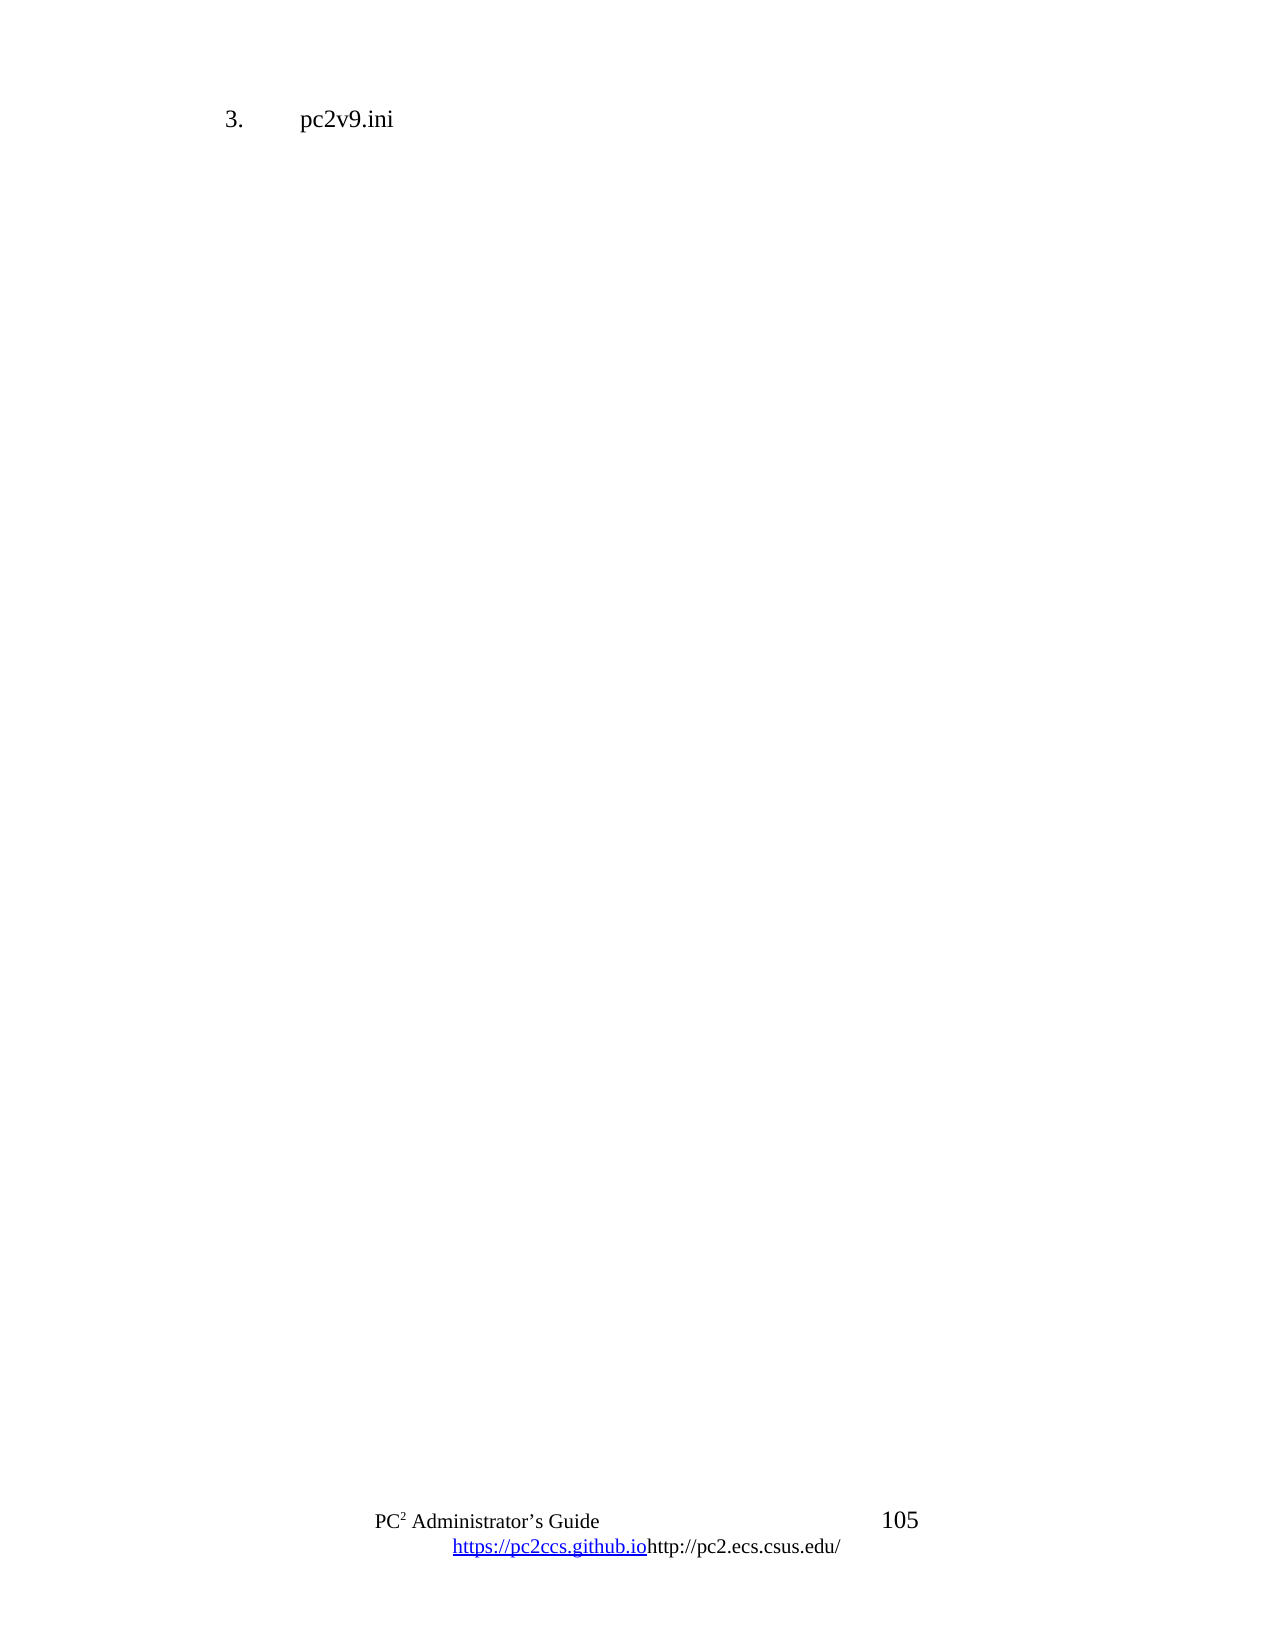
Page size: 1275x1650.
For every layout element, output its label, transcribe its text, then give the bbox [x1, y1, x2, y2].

list pc2v9.ini [225, 104, 1143, 132]
